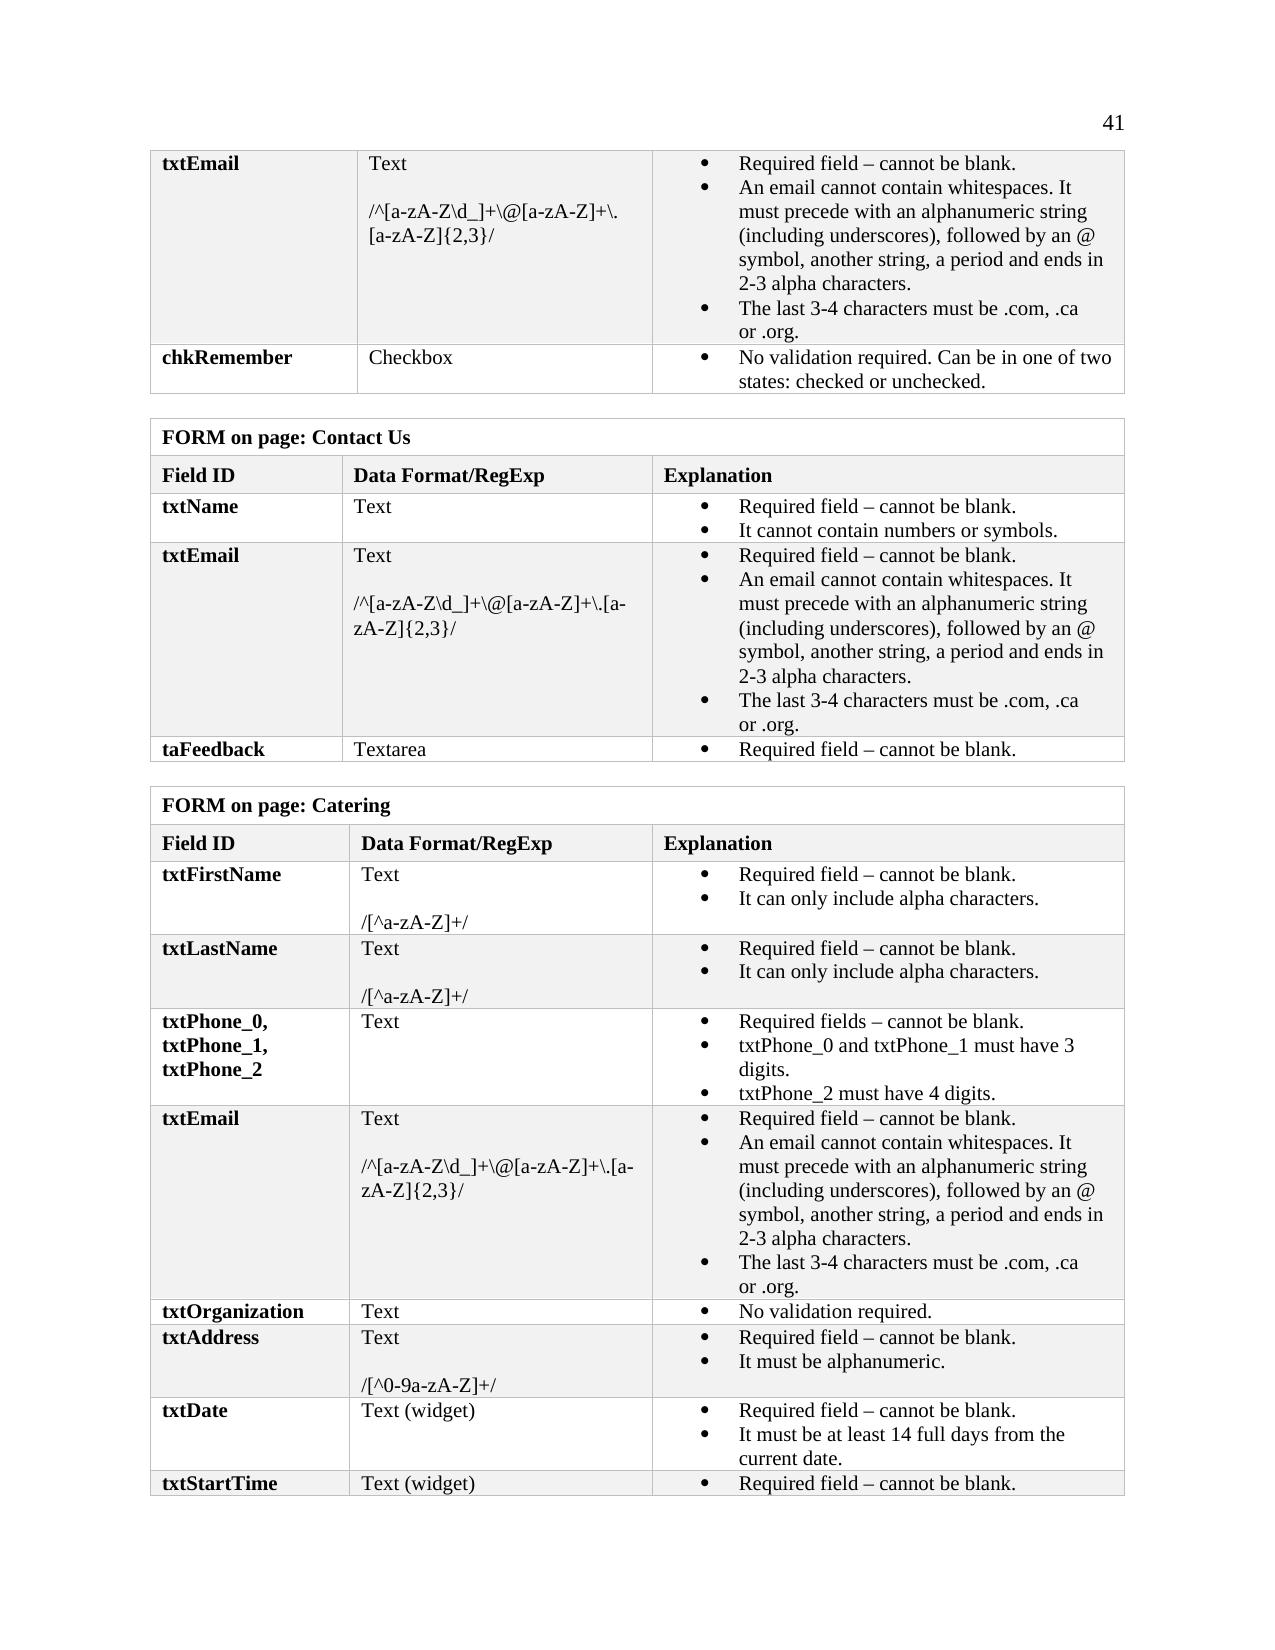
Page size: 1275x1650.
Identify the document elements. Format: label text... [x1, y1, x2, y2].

table_cell txtFirstName [151, 862, 349, 934]
table_cell Text /[^a-zA-Z]+/ [350, 935, 652, 1008]
table_cell Explanation [653, 825, 1124, 861]
table_cell Text /[^a-zA-Z]+/ [350, 862, 652, 934]
table_cell txtEmail [151, 543, 342, 736]
table_cell Required fields – cannot be blank. txtPhone_0 and txtPhone_1 must have 3 digits. txtPhone_2 must have 4 digits. [653, 1009, 1124, 1105]
table_cell Text (widget) [350, 1398, 652, 1470]
table_cell Required field – cannot be blank. An email cannot contain whitespaces. It must precede with an alphanumeric string (including underscores), followed by an @ symbol, another string, a period and ends in 2-3 alpha characters. The last 3-4 characters must be .com, .ca or .org. [653, 543, 1124, 736]
table_cell Textarea [343, 737, 652, 761]
table_cell txtEmail [151, 151, 357, 343]
table_header FORM on page: Catering [151, 787, 1124, 823]
table_cell Field ID [151, 456, 342, 493]
table_cell txtLastName [151, 935, 349, 1008]
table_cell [653, 1471, 1124, 1495]
table_header FORM on page: Contact Us [151, 419, 1124, 455]
table_cell Text (widget) [350, 1471, 652, 1495]
table_cell txtName [151, 494, 342, 542]
table_cell Data Format/RegExp [343, 456, 652, 493]
table_cell Explanation [653, 456, 1124, 493]
table_cell No validation required. [653, 1300, 1124, 1323]
table_cell Required field – cannot be blank. [653, 737, 1124, 761]
table_cell Required field – cannot be blank. It can only include alpha characters. [653, 935, 1124, 1008]
table_cell Text [343, 494, 652, 542]
table_cell Required field – cannot be blank. An email cannot contain whitespaces. It must precede with an alphanumeric string (including underscores), followed by an @ symbol, another string, a period and ends in 2-3 alpha characters. The last 3-4 characters must be .com, .ca or .org. [653, 1106, 1124, 1298]
table_cell No validation required. Can be in one of two states: checked or unchecked. [653, 345, 1124, 393]
table_cell txtPhone_0, txtPhone_1, txtPhone_2 [151, 1009, 349, 1105]
table_cell Text /^[a-zA-Z\d_]+\@[a-zA-Z]+\.[a-zA-Z]{2,3}/ [350, 1106, 652, 1298]
table_cell txtEmail [151, 1106, 349, 1298]
table_cell taFeedback [151, 737, 342, 761]
table_cell Text /[^0-9a-zA-Z]+/ [350, 1325, 652, 1397]
table_cell txtAddress [151, 1325, 349, 1397]
table_cell txtDate [151, 1398, 349, 1470]
table_cell Checkbox [358, 345, 652, 393]
table_cell txtStartTime [151, 1471, 349, 1495]
table_cell Text /^[a-zA-Z\d_]+\@[a-zA-Z]+\.[a-zA-Z]{2,3}/ [358, 151, 652, 343]
table_cell Required field – cannot be blank. It must be at least 14 full days from the current date. [653, 1398, 1124, 1470]
table_cell Required field – cannot be blank. It cannot contain numbers or symbols. [653, 494, 1124, 542]
table_cell Required field – cannot be blank. It must be alphanumeric. [653, 1325, 1124, 1397]
table_cell Data Format/RegExp [350, 825, 652, 861]
table_cell Text [350, 1009, 652, 1105]
table_cell Text /^[a-zA-Z\d_]+\@[a-zA-Z]+\.[a-zA-Z]{2,3}/ [343, 543, 652, 736]
table_cell Field ID [151, 825, 349, 861]
table_cell Required field – cannot be blank. An email cannot contain whitespaces. It must precede with an alphanumeric string (including underscores), followed by an @ symbol, another string, a period and ends in 2-3 alpha characters. The last 3-4 characters must be .com, .ca or .org. [653, 151, 1124, 343]
table_cell chkRemember [151, 345, 357, 393]
table_cell txtOrganization [151, 1300, 349, 1323]
table_cell Text [350, 1300, 652, 1323]
table_cell Required field – cannot be blank. It can only include alpha characters. [653, 862, 1124, 934]
